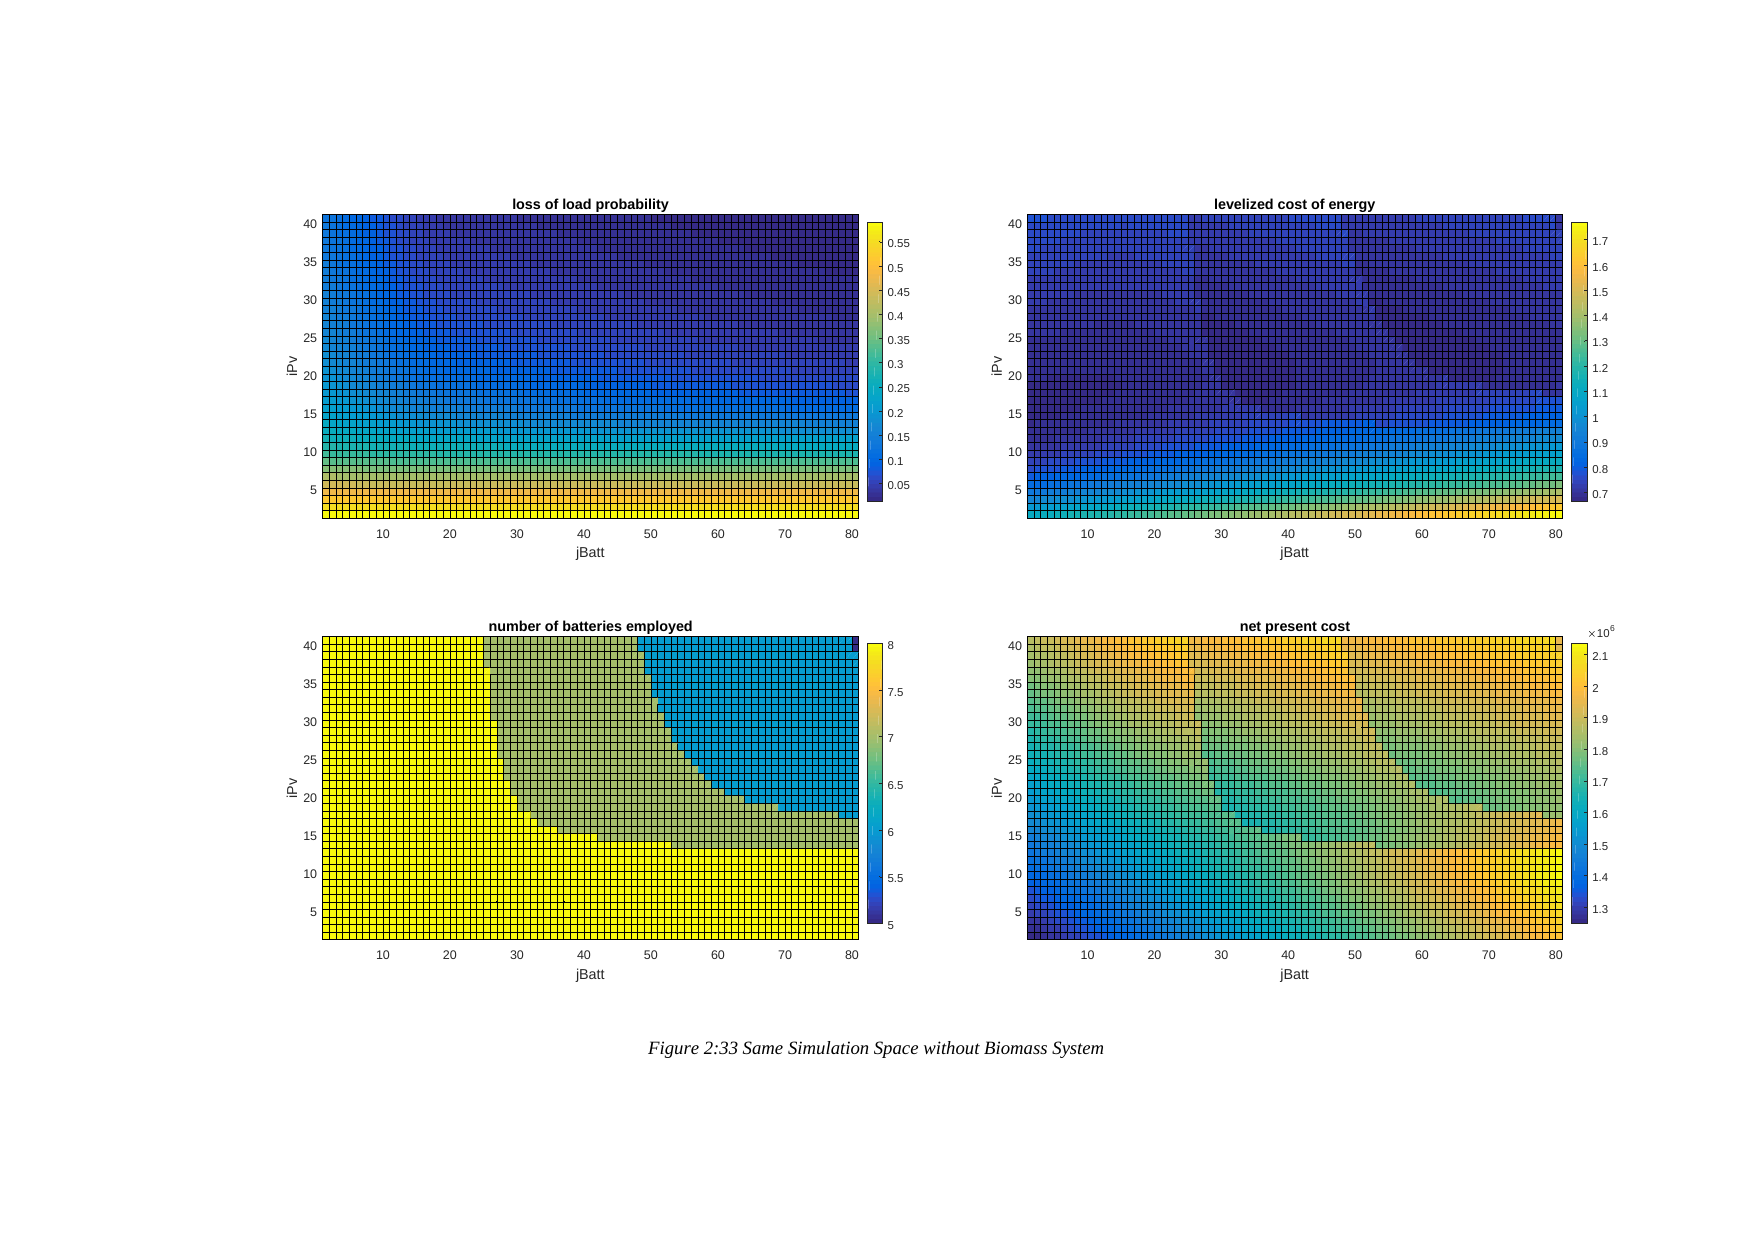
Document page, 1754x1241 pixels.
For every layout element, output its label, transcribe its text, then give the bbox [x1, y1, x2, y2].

table_cell Figure 2:33 Same Simulation Space without Biomass System [104, 148, 1650, 1079]
